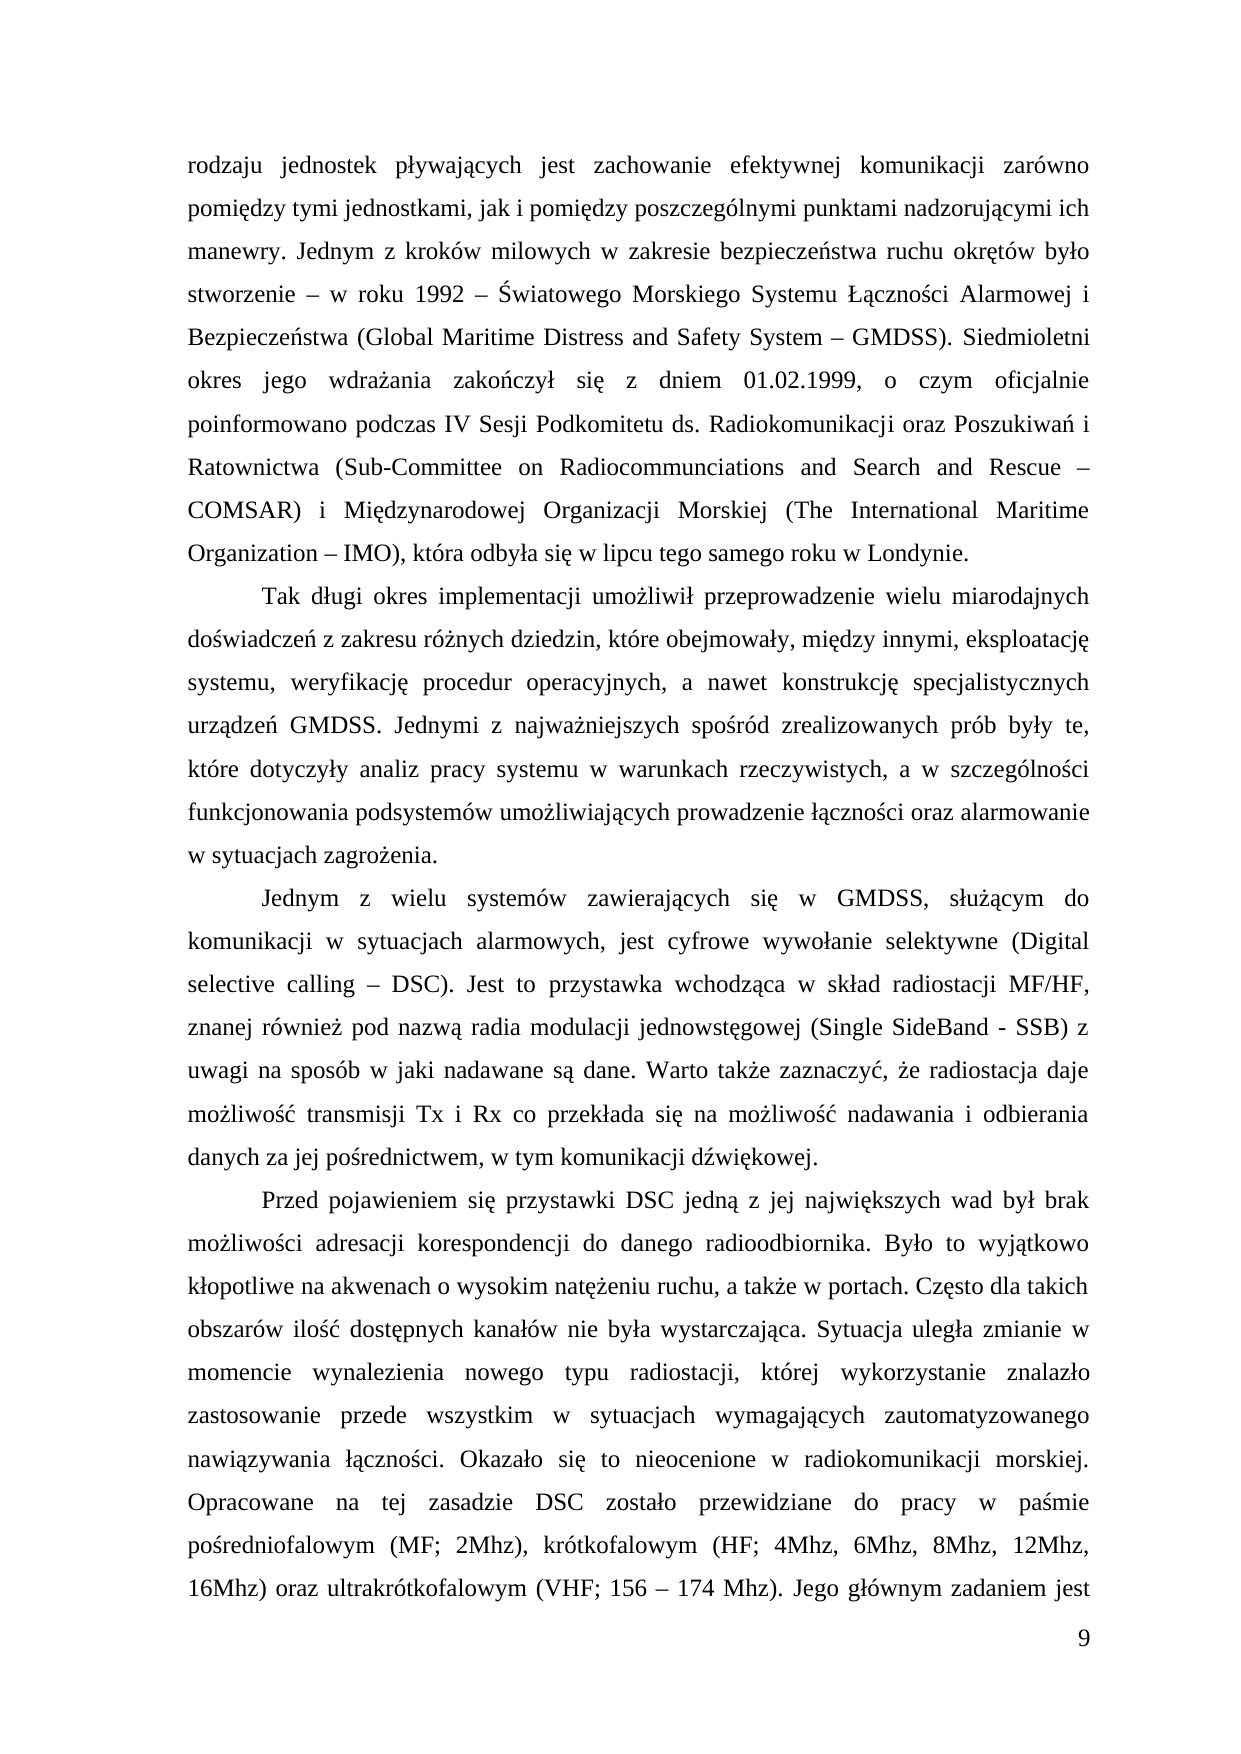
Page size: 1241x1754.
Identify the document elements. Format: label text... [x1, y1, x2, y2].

text Tak długi okres implementacji umożliwił przeprowadzenie wielu miarodajnych doświadczeń z zakresu różnych dziedzin, które obejmowały, między innymi, eksploatację systemu, weryfikację procedur operacyjnych, a nawet konstrukcję specjalistycznych urządzeń GMDSS. Jednymi z najważniejszych spośród zrealizowanych prób były te, które dotyczyły analiz pracy systemu w warunkach rzeczywistych, a w szczególności funkcjonowania podsystemów umożliwiających prowadzenie łączności oraz alarmowanie w sytuacjach zagrożenia. [187, 581, 1090, 869]
text Jednym z wielu systemów zawierających się w GMDSS, służącym do komunikacji w sytuacjach alarmowych, jest cyfrowe wywołanie selektywne (Digital selective calling – DSC). Jest to przystawka wchodząca w skład radiostacji MF/HF, znanej również pod nazwą radia modulacji jednowstęgowej (Single SideBand - SSB) z uwagi na sposób w jaki nadawane są dane. Warto także zaznaczyć, że radiostacja daje możliwość transmisji Tx i Rx co przekłada się na możliwość nadawania i odbierania danych za jej pośrednictwem, w tym komunikacji dźwiękowej. [187, 883, 1090, 1171]
